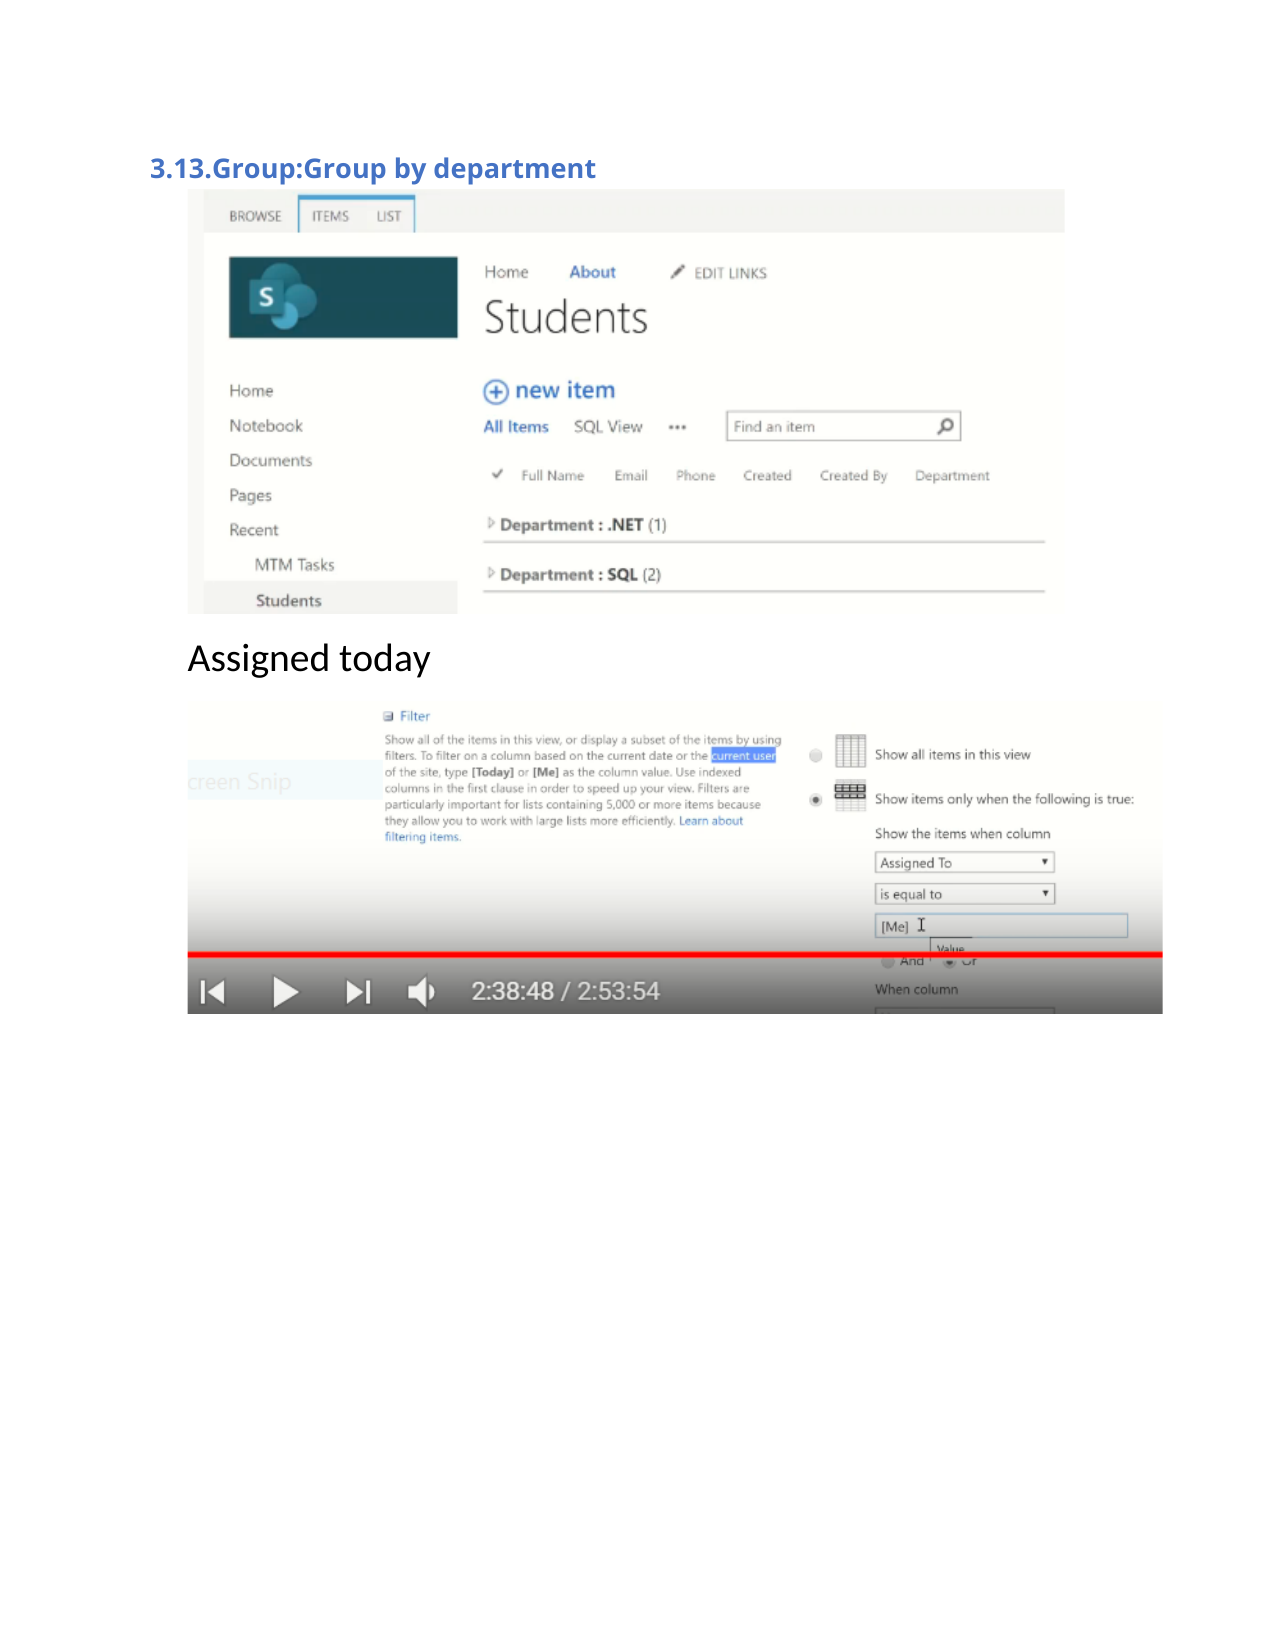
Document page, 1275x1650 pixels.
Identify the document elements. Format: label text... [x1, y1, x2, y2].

picture [187, 189, 1065, 614]
picture [187, 701, 1163, 1014]
subtitle 3.13.Group:Group by department [150, 150, 1125, 187]
text Assigned today [187, 633, 1125, 681]
